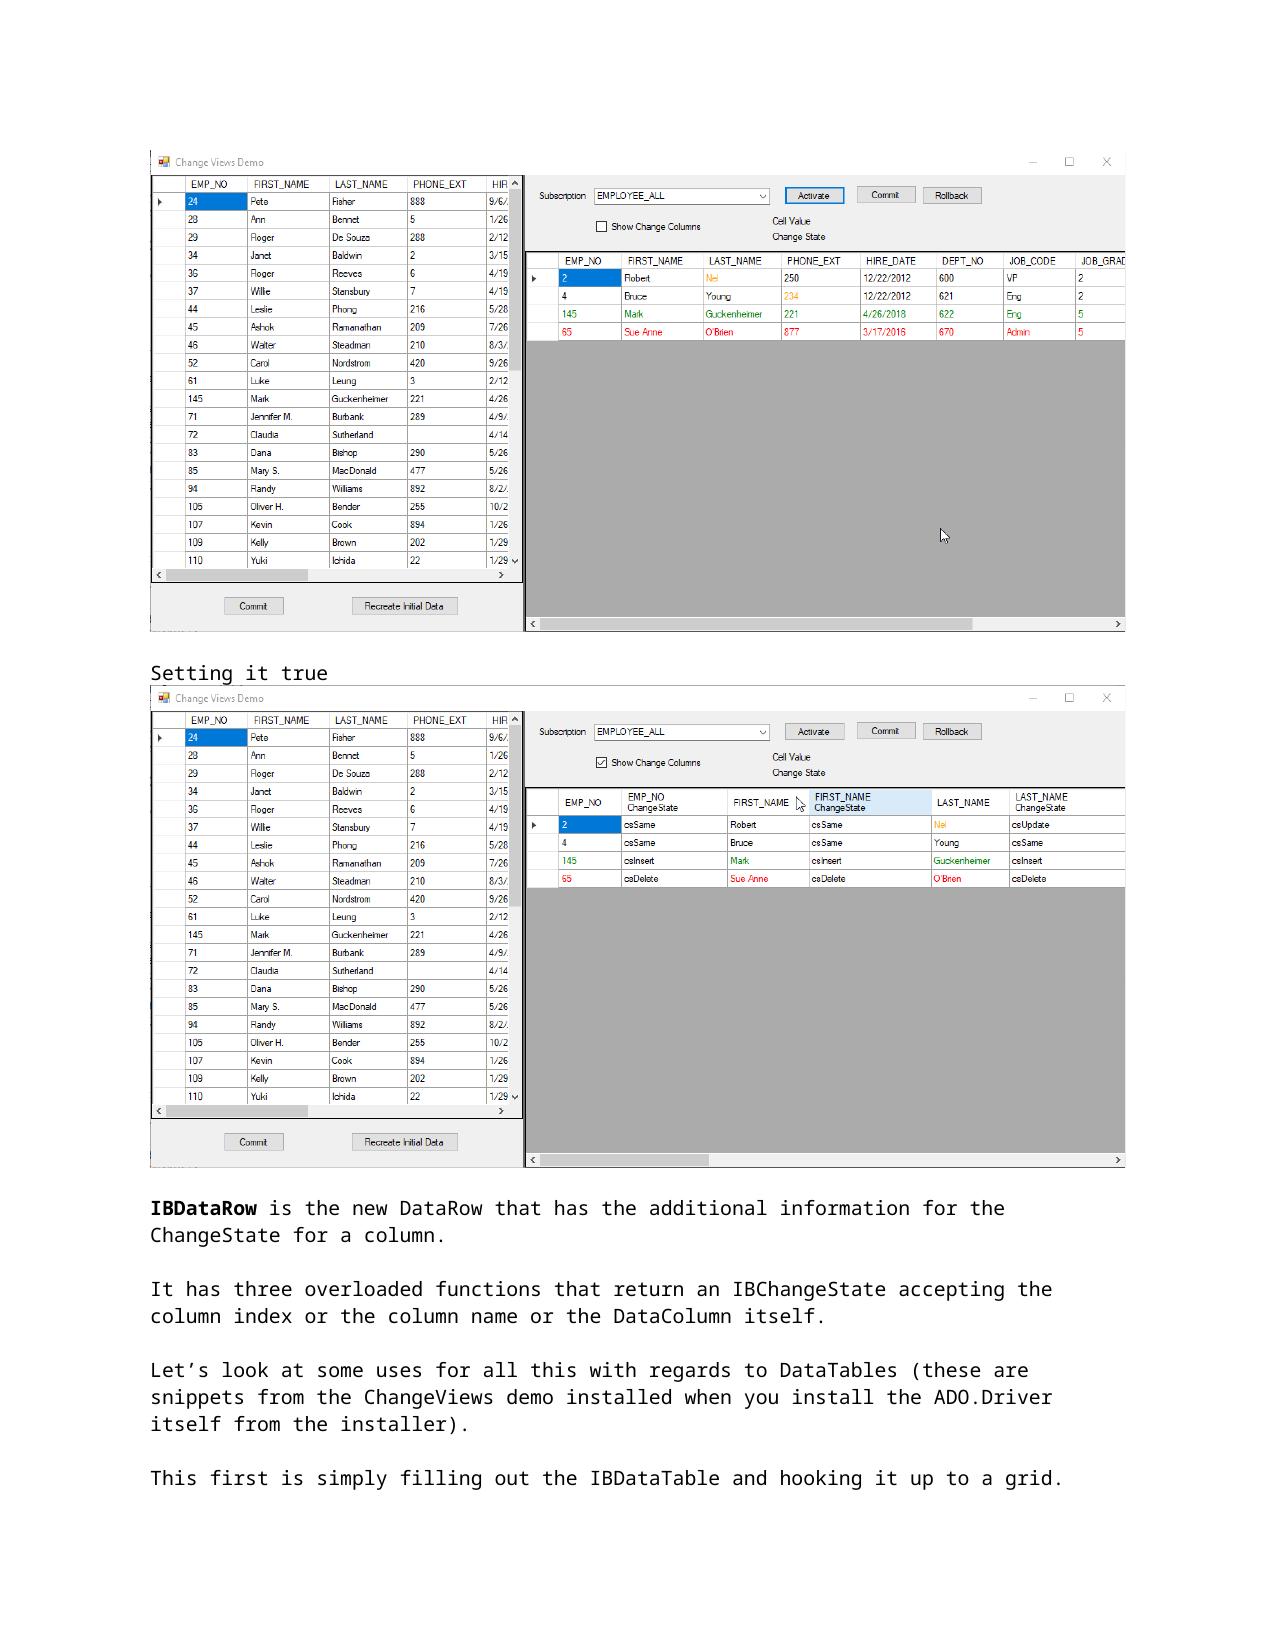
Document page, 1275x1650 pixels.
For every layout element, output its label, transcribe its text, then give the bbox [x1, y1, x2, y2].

text IBDataRow is the new DataRow that has the additional information for the ChangeState for a column. [150, 1194, 1125, 1248]
picture [150, 685, 1125, 1168]
text Let’s look at some uses for all this with regards to DataTables (these are snippets from the ChangeViews demo installed when you install the ADO.Driver itself from the installer). [150, 1356, 1125, 1437]
text Setting it true [150, 659, 1125, 685]
text This first is simply filling out the IBDataTable and hooking it up to a grid. [150, 1464, 1125, 1491]
picture [150, 150, 1125, 632]
text It has three overloaded functions that return an IBChangeState accepting the column index or the column name or the DataColumn itself. [150, 1275, 1125, 1329]
